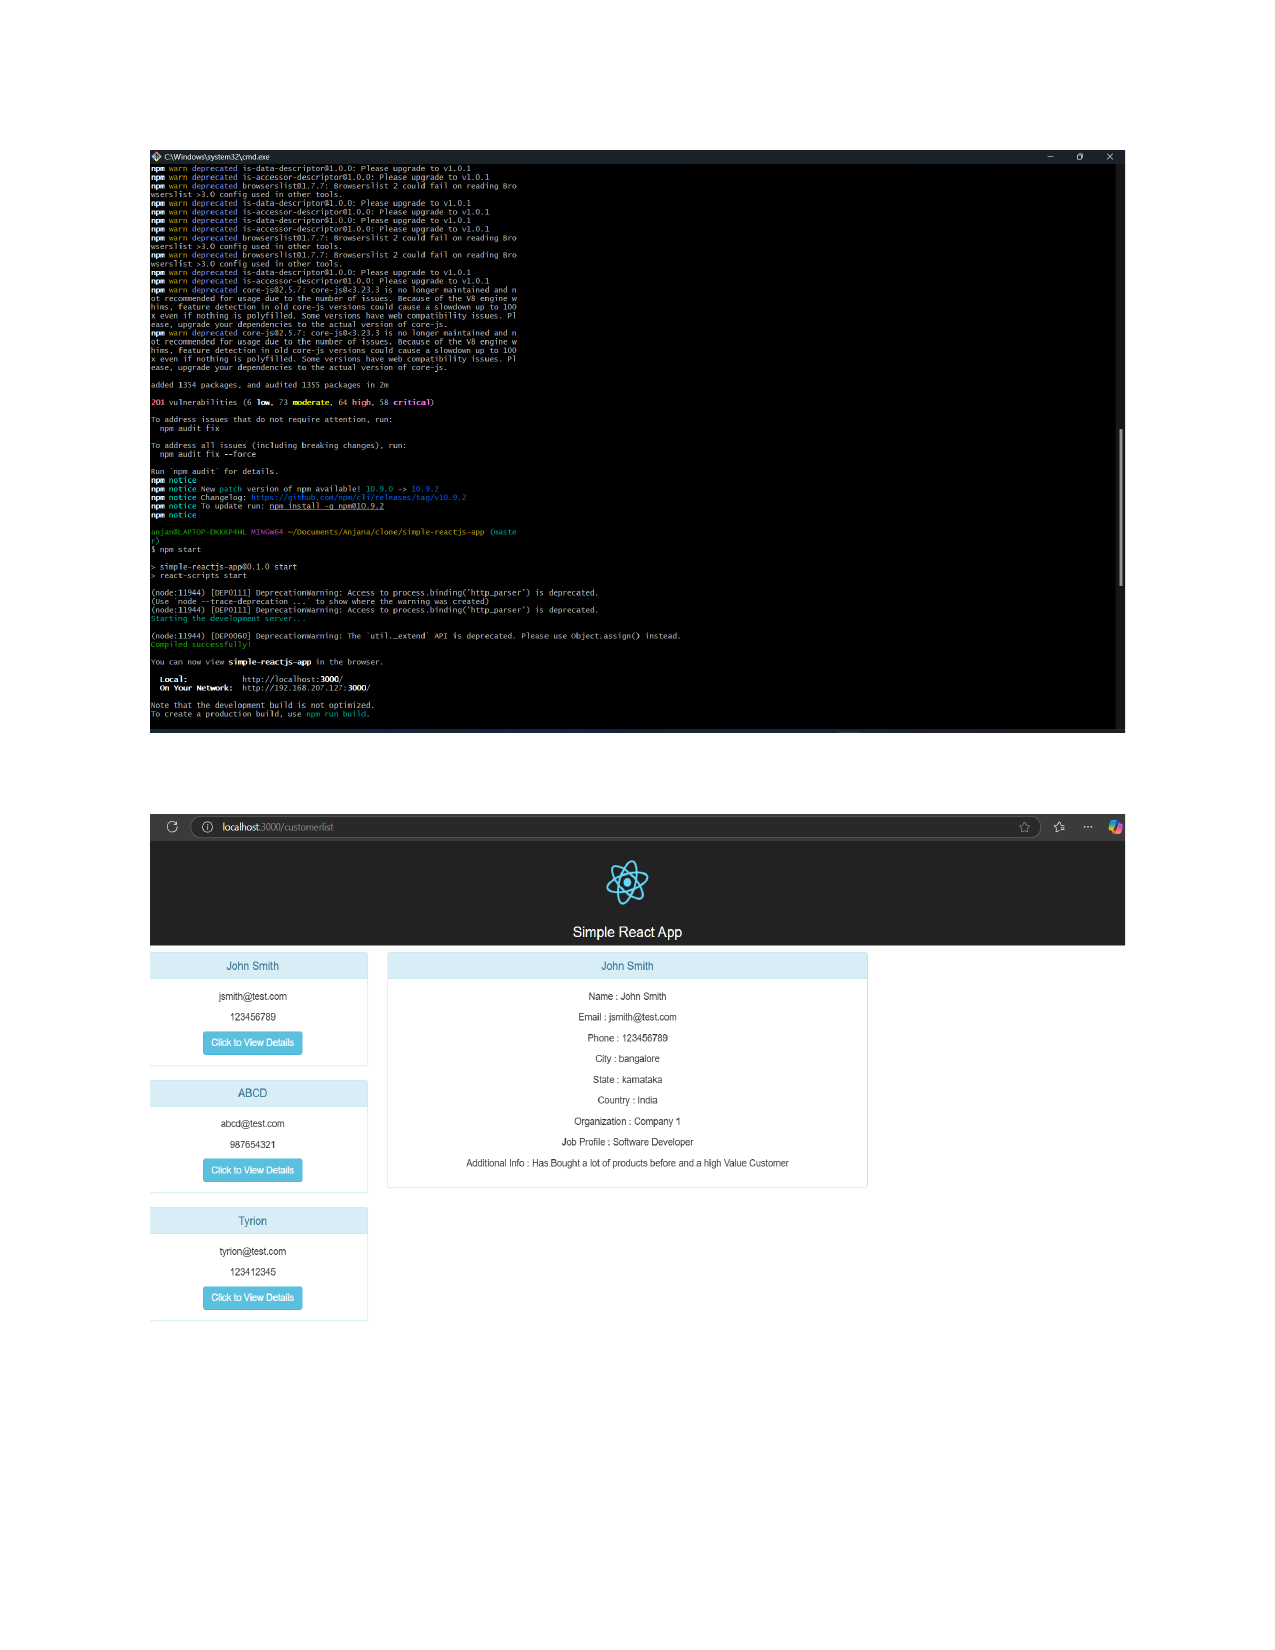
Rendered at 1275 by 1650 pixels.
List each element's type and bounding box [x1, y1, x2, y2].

picture [150, 150, 1125, 733]
picture [150, 814, 1125, 1414]
